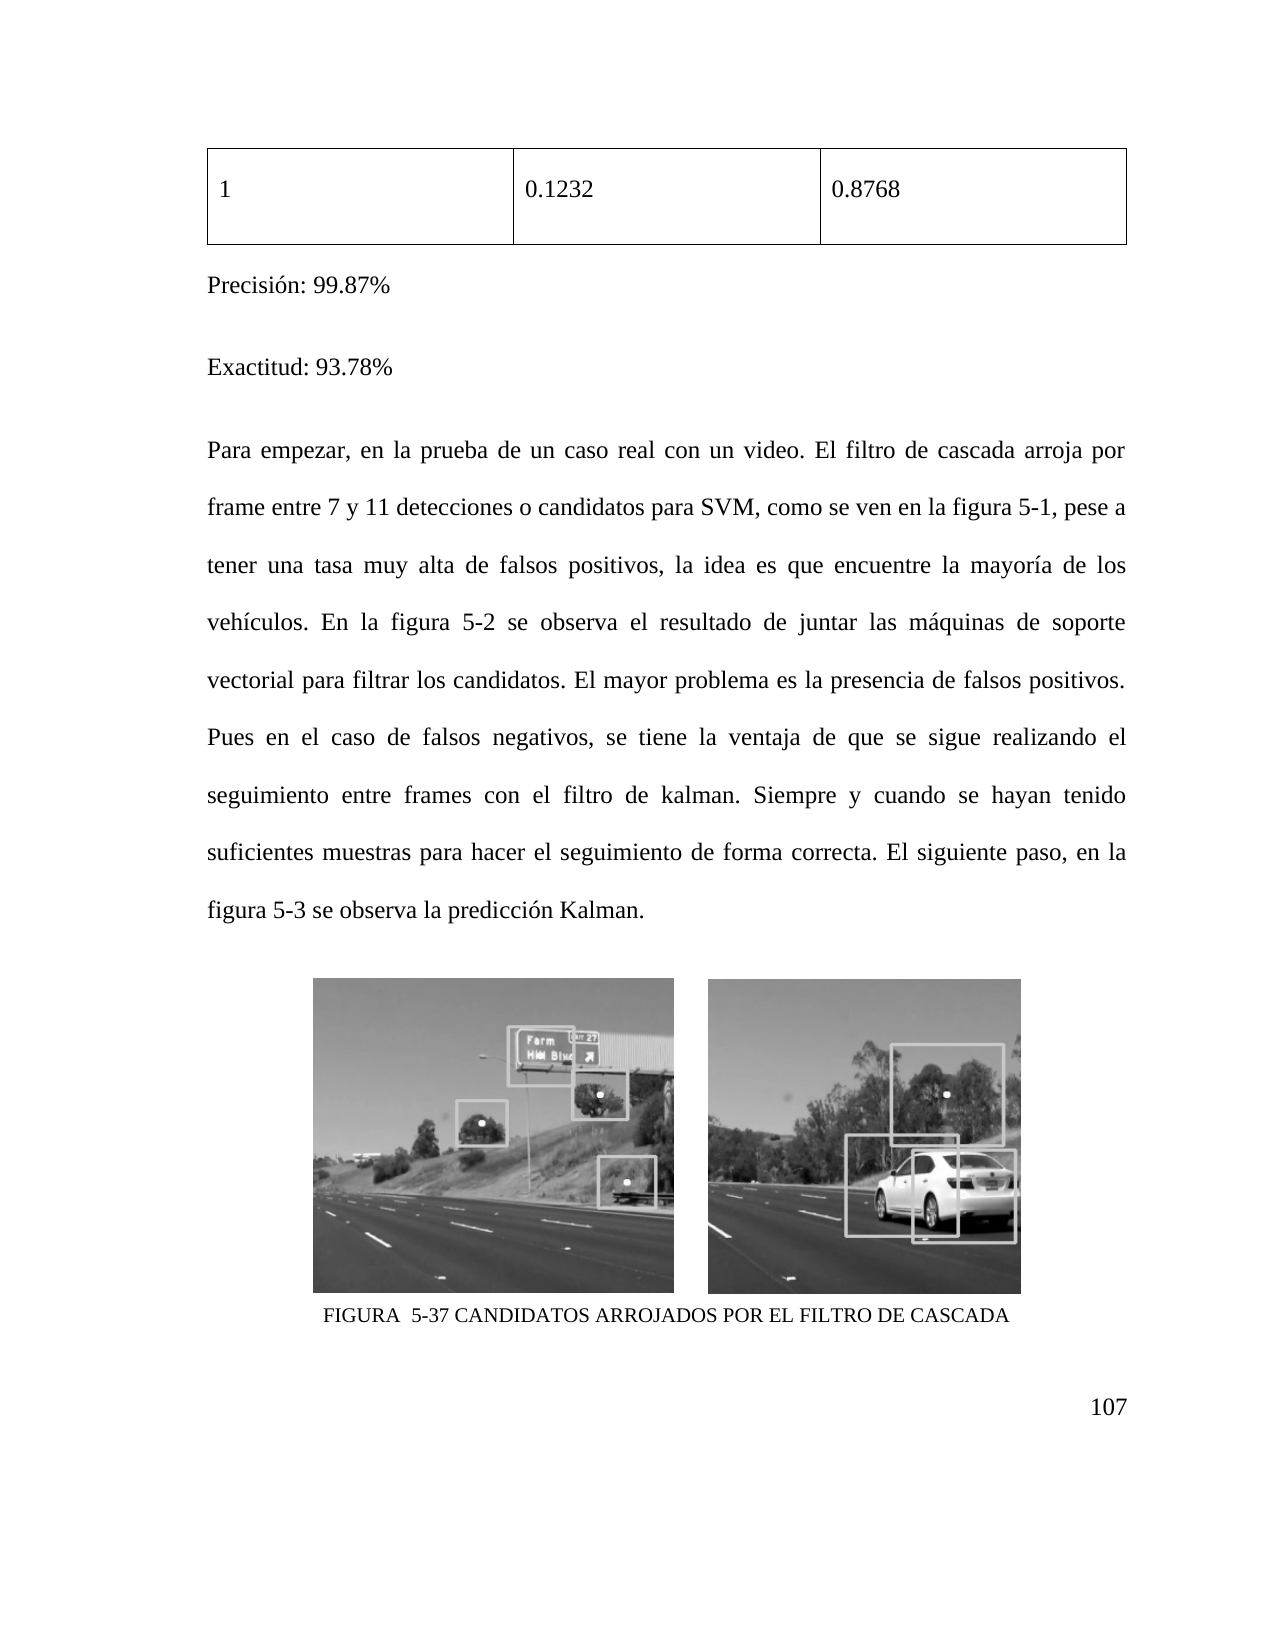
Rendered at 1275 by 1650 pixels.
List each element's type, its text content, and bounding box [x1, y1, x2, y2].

text Exactitud: 93.78% [207, 352, 1127, 381]
picture [313, 978, 674, 1293]
table_cell 1 [208, 149, 513, 244]
table_cell 0.8768 [821, 149, 1126, 244]
table_cell 0.1232 [514, 149, 820, 244]
text Para empezar, en la prueba de un caso real con un video. El filtro de cascada arroja por frame entre 7 y 11 detecciones o candidatos para SVM, como se ven en la figura 5-1, pese a tener una tasa muy alta de falsos positivos, la idea es que encuentre la mayoría de los vehículos. En la figura 5-2 se observa el resultado de juntar las máquinas de soporte vectorial para filtrar los candidatos. El mayor problema es la presencia de falsos positivos. Pues en el caso de falsos negativos, se tiene la ventaja de que se sigue realizando el seguimiento entre frames con el filtro de kalman. Siempre y cuando se hayan tenido suficientes muestras para hacer el seguimiento de forma correcta. El siguiente paso, en la figura 5-3 se observa la predicción Kalman. [207, 435, 1127, 923]
text Precisión: 99.87% [207, 270, 1127, 298]
picture [708, 979, 1021, 1294]
